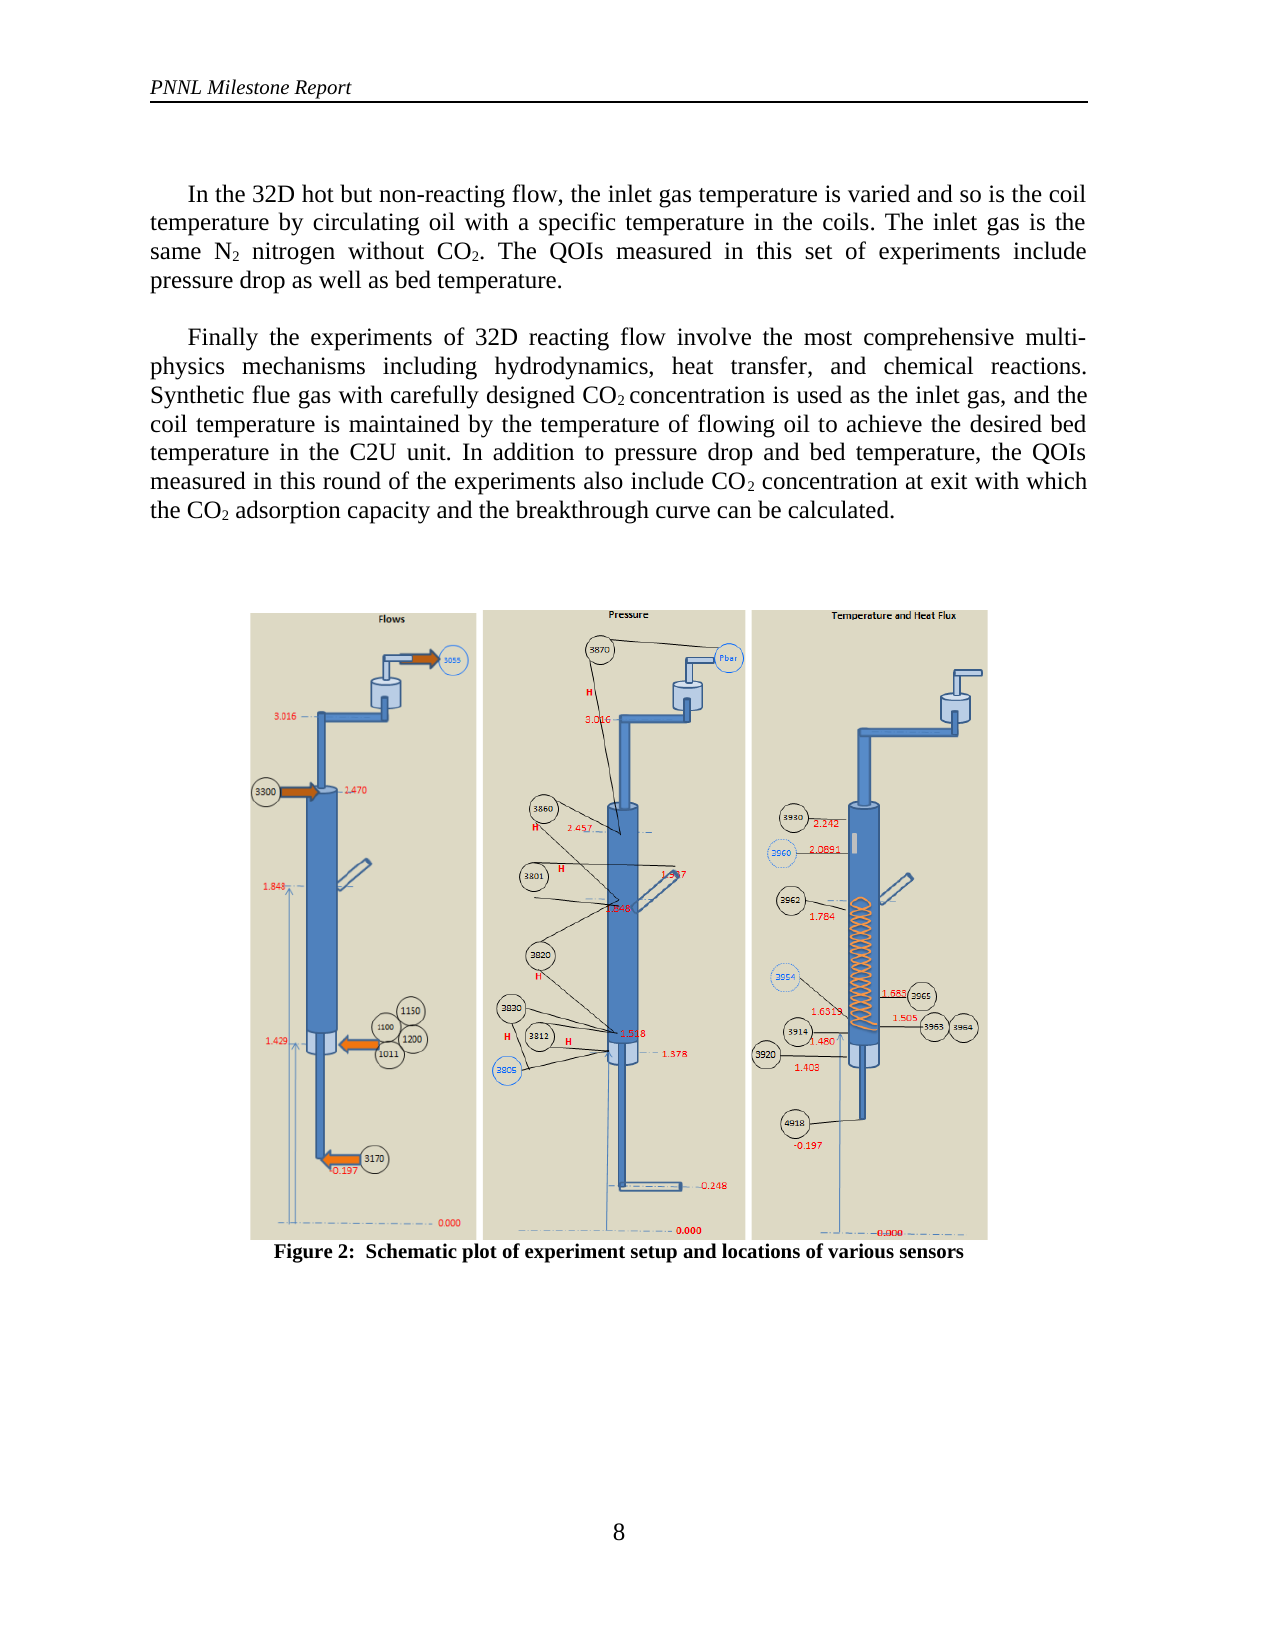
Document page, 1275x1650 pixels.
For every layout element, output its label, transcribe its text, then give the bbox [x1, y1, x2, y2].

picture [751, 610, 988, 1240]
text Finally the experiments of 32D reacting flow involve the most comprehensive multi-physics mechanisms including hydrodynamics, heat transfer, and chemical reactions. Synthetic flue gas with carefully designed CO2 concentration is used as the inlet gas, and the coil temperature is maintained by the temperature of flowing oil to achieve the desired bed temperature in the C2U unit. In addition to pressure drop and bed temperature, the QOIs measured in this round of the experiments also include CO2 concentration at exit with which the CO2 adsorption capacity and the breakthrough curve can be calculated. [150, 322, 1088, 524]
picture [482, 610, 746, 1240]
text In the 32D hot but non-reacting flow, the inlet gas temperature is varied and so is the coil temperature by circulating oil with a specific temperature in the coils. The inlet gas is the same N2 nitrogen without CO2. The QOIs measured in this set of experiments include pressure drop as well as bed temperature. [150, 179, 1088, 294]
picture [250, 613, 477, 1240]
